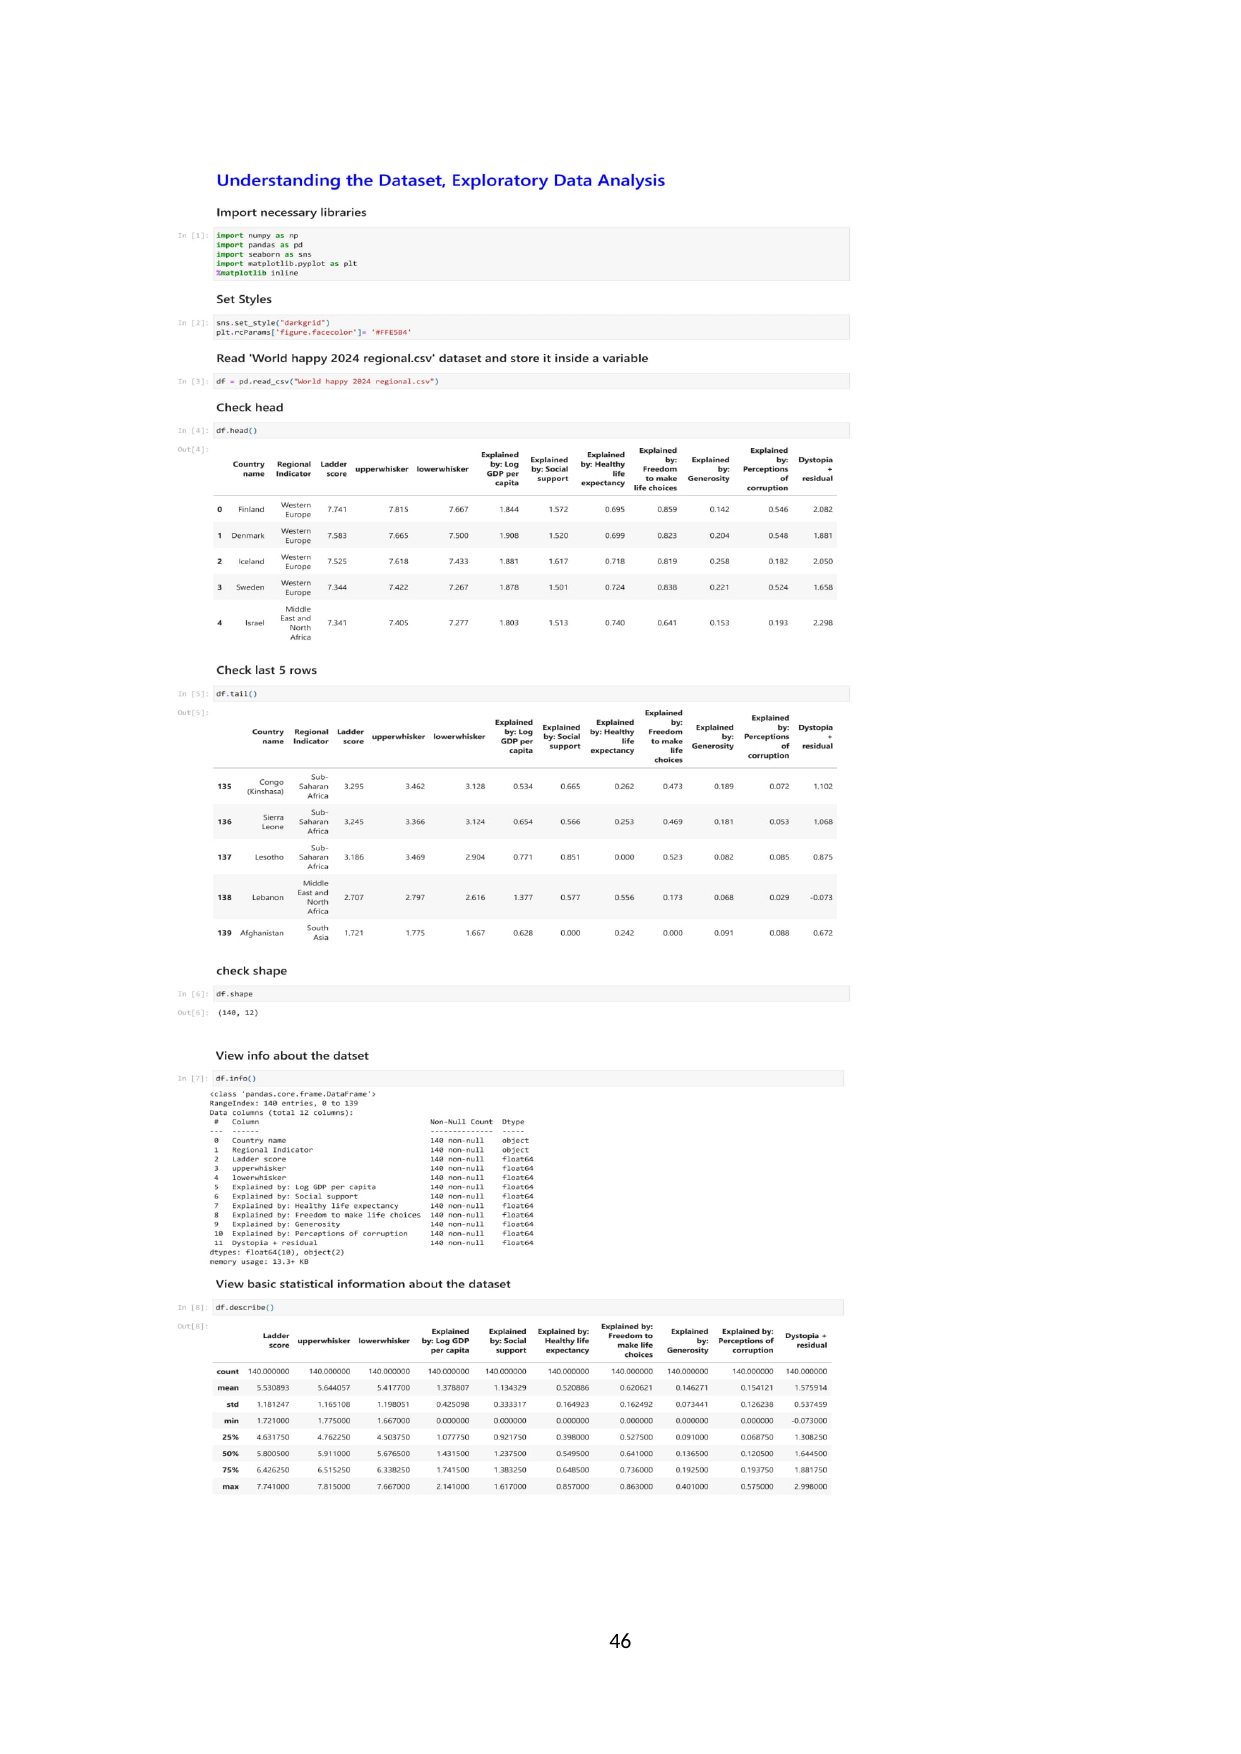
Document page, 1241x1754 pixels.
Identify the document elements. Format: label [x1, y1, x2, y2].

picture [150, 1040, 858, 1510]
picture [150, 150, 858, 1027]
